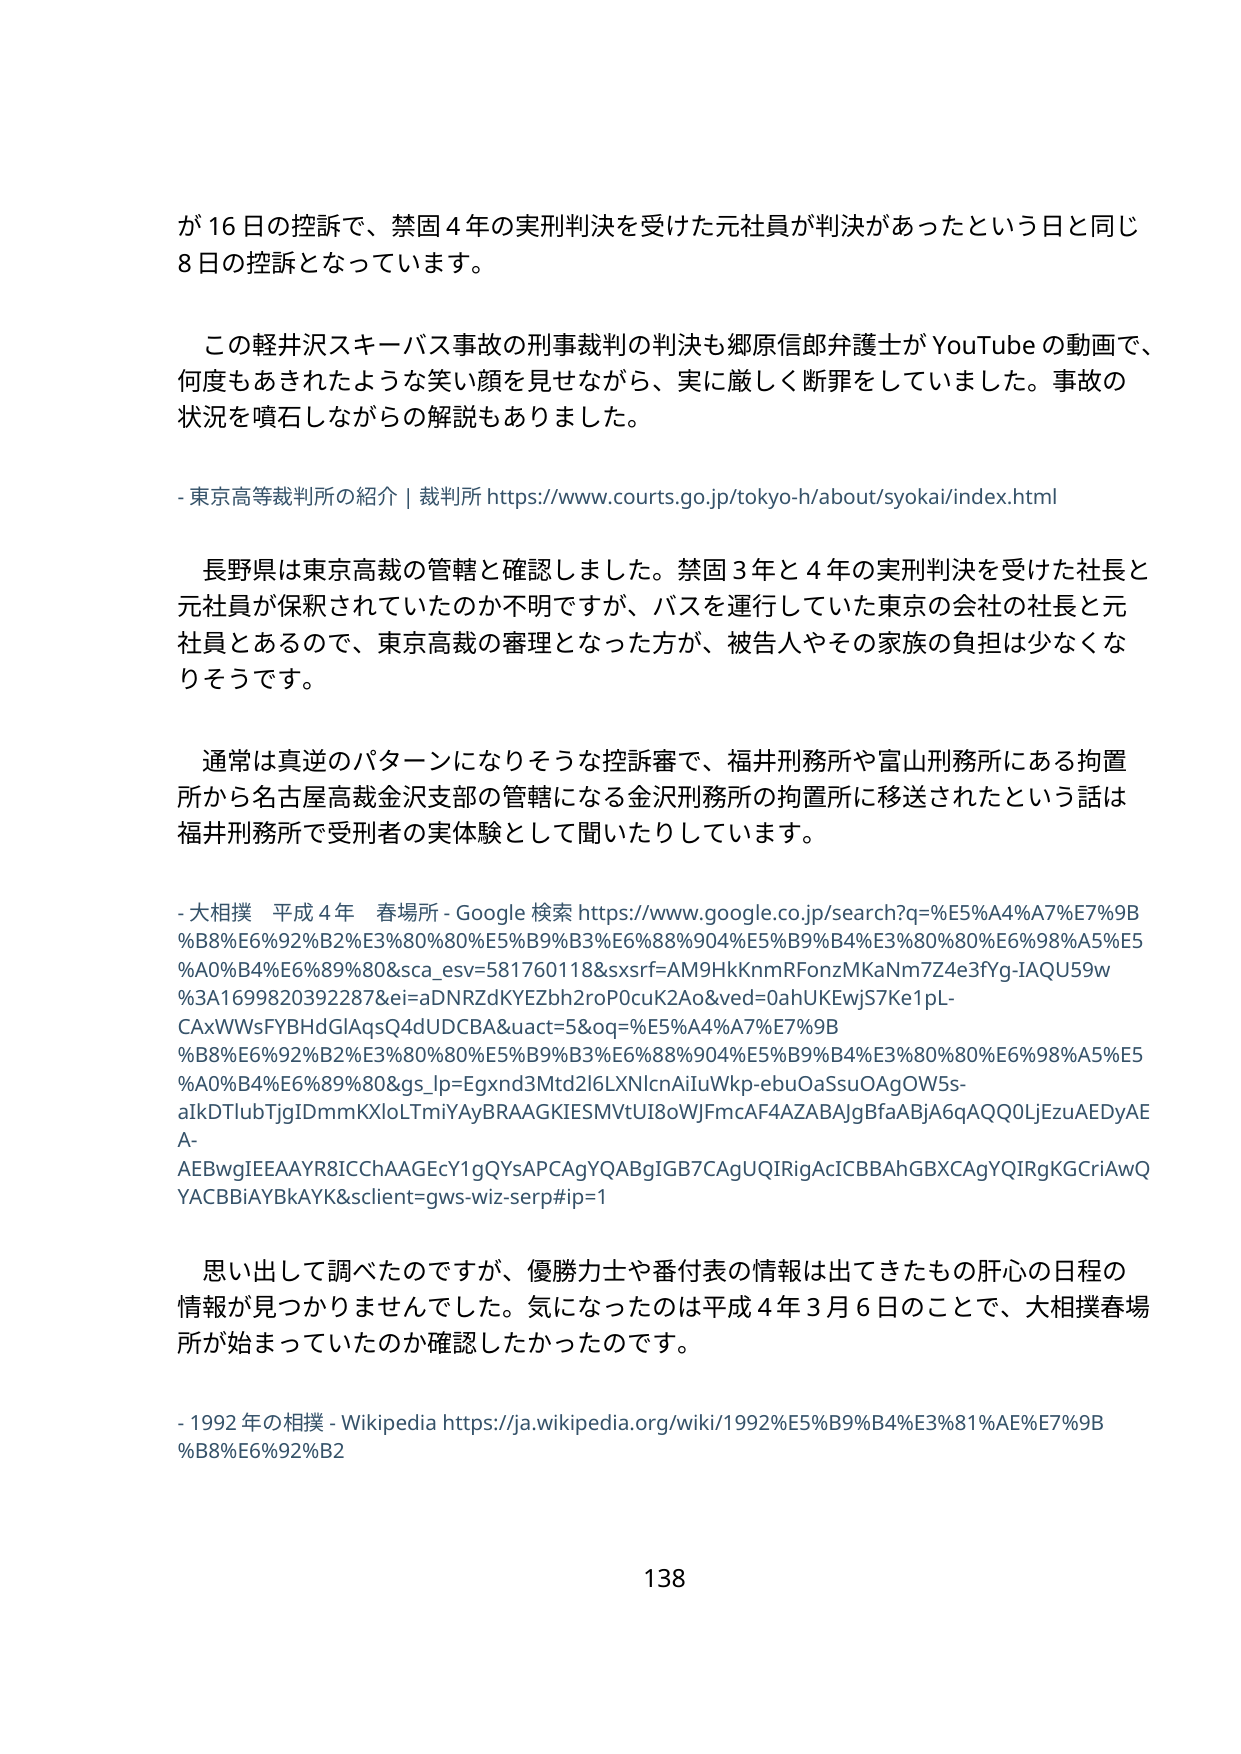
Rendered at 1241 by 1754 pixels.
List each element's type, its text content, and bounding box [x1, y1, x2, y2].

text 通常は真逆のパターンになりそうな控訴審で、福井刑務所や富山刑務所にある拘置所から名古屋高裁金沢支部の管轄になる金沢刑務所の拘置所に移送されたという話は福井刑務所で受刑者の実体験として聞いたりしています。 [177, 741, 1152, 850]
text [177, 207, 1152, 279]
text この軽井沢スキーバス事故の刑事裁判の判決も郷原信郎弁護士がYouTubeの動画で、何度もあきれたような笑い顔を見せながら、実に厳しく断罪をしていました。事故の状況を噴石しながらの解説もありました。 [177, 325, 1152, 434]
text - 大相撲 平成4年 春場所 - Google 検索 https://www.google.co.jp/search?q=%E5%A4%A7%E7%9B%B8%E6%92%B2%E3%80%80%E5%B9%B3%E6%88%904%E5%B9%B4%E3%80%80%E6%98%A5%E5%A0%B4%E6%89%80&sca_esv=581760118&sxsrf=AM9HkKnmRFonzMKaNm7Z4e3fYg-IAQU59w%3A1699820392287&ei=aDNRZdKYEZbh2roP0cuK2Ao&ved=0ahUKEwjS7Ke1pL-CAxWWsFYBHdGlAqsQ4dUDCBA&uact=5&oq=%E5%A4%A7%E7%9B%B8%E6%92%B2%E3%80%80%E5%B9%B3%E6%88%904%E5%B9%B4%E3%80%80%E6%98%A5%E5%A0%B4%E6%89%80&gs_lp=Egxnd3Mtd2l6LXNlcnAiIuWkp-ebuOaSsuOAgOW5s-aIkDTlubTjgIDmmKXloLTmiYAyBRAAGKIESMVtUI8oWJFmcAF4AZABAJgBfaABjA6qAQQ0LjEzuAEDyAEA-AEBwgIEEAAYR8ICChAAGEcY1gQYsAPCAgYQABgIGB7CAgUQIRigAcICBBAhGBXCAgYQIRgKGCriAwQYACBBiAYBkAYK&sclient=gws-wiz-serp#ip=1 [177, 896, 1152, 1211]
text - 東京高等裁判所の紹介 | 裁判所 https://www.courts.go.jp/tokyo-h/about/syokai/index.html [177, 480, 1152, 510]
text 長野県は東京高裁の管轄と確認しました。禁固3年と4年の実刑判決を受けた社長と元社員が保釈されていたのか不明ですが、バスを運行していた東京の会社の社長と元社員とあるので、東京高裁の審理となった方が、被告人やその家族の負担は少なくなりそうです。 [177, 551, 1152, 696]
text 思い出して調べたのですが、優勝力士や番付表の情報は出てきたもの肝心の日程の情報が見つかりませんでした。気になったのは平成4年3月6日のことで、大相撲春場所が始まっていたのか確認したかったのです。 [177, 1251, 1152, 1360]
text - 1992年の相撲 - Wikipedia https://ja.wikipedia.org/wiki/1992%E5%B9%B4%E3%81%AE%E7%9B%B8%E6%92%B2 [177, 1406, 1152, 1464]
